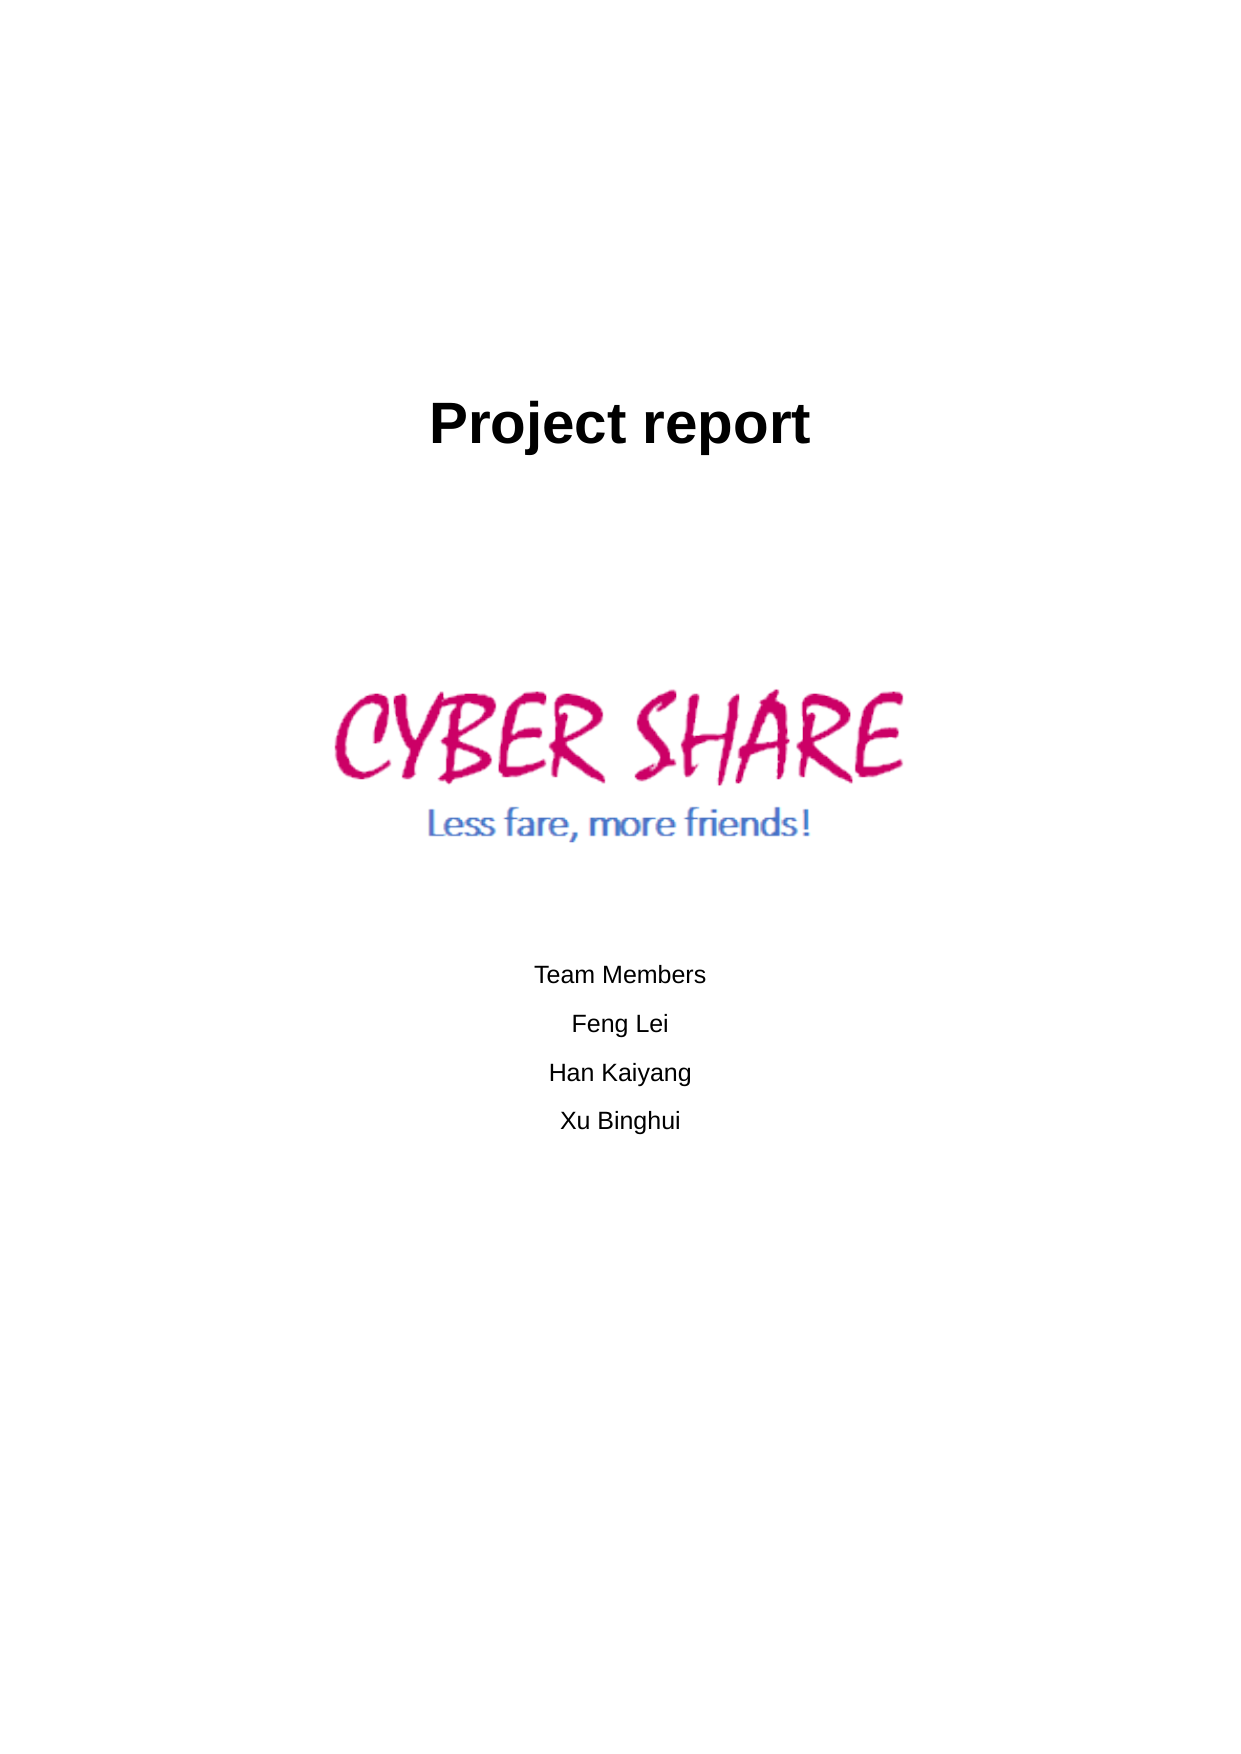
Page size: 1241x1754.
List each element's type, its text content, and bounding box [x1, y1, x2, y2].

text Feng Lei [187, 1007, 1053, 1039]
text Han Kaiyang [187, 1056, 1053, 1088]
text Project report [187, 373, 1053, 471]
picture [266, 633, 975, 883]
text Xu Binghui [187, 1104, 1053, 1137]
text Team Members [187, 958, 1053, 991]
